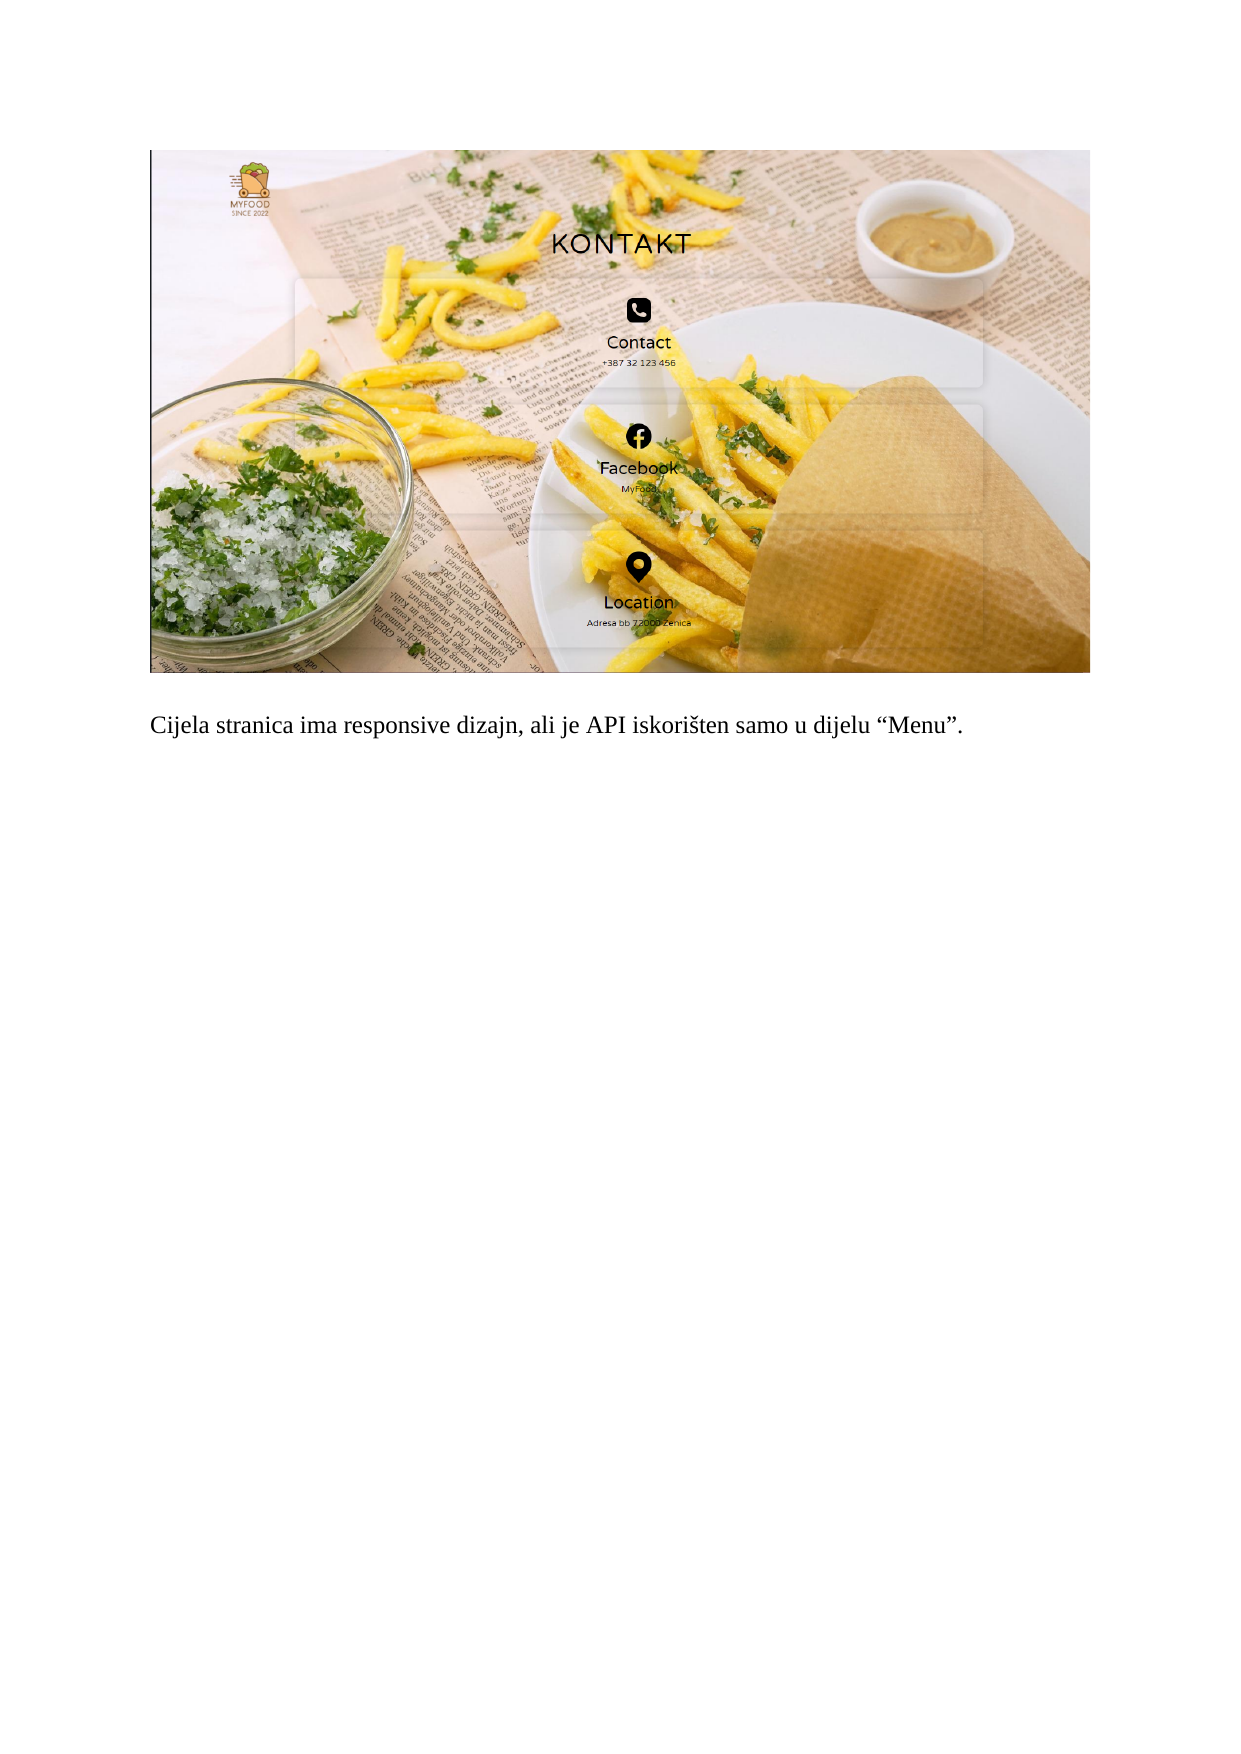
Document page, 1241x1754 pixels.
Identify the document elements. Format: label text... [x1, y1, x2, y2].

picture [150, 150, 1091, 673]
text Cijela stranica ima responsive dizajn, ali je API iskorišten samo u dijelu “Menu”. [150, 710, 1090, 738]
